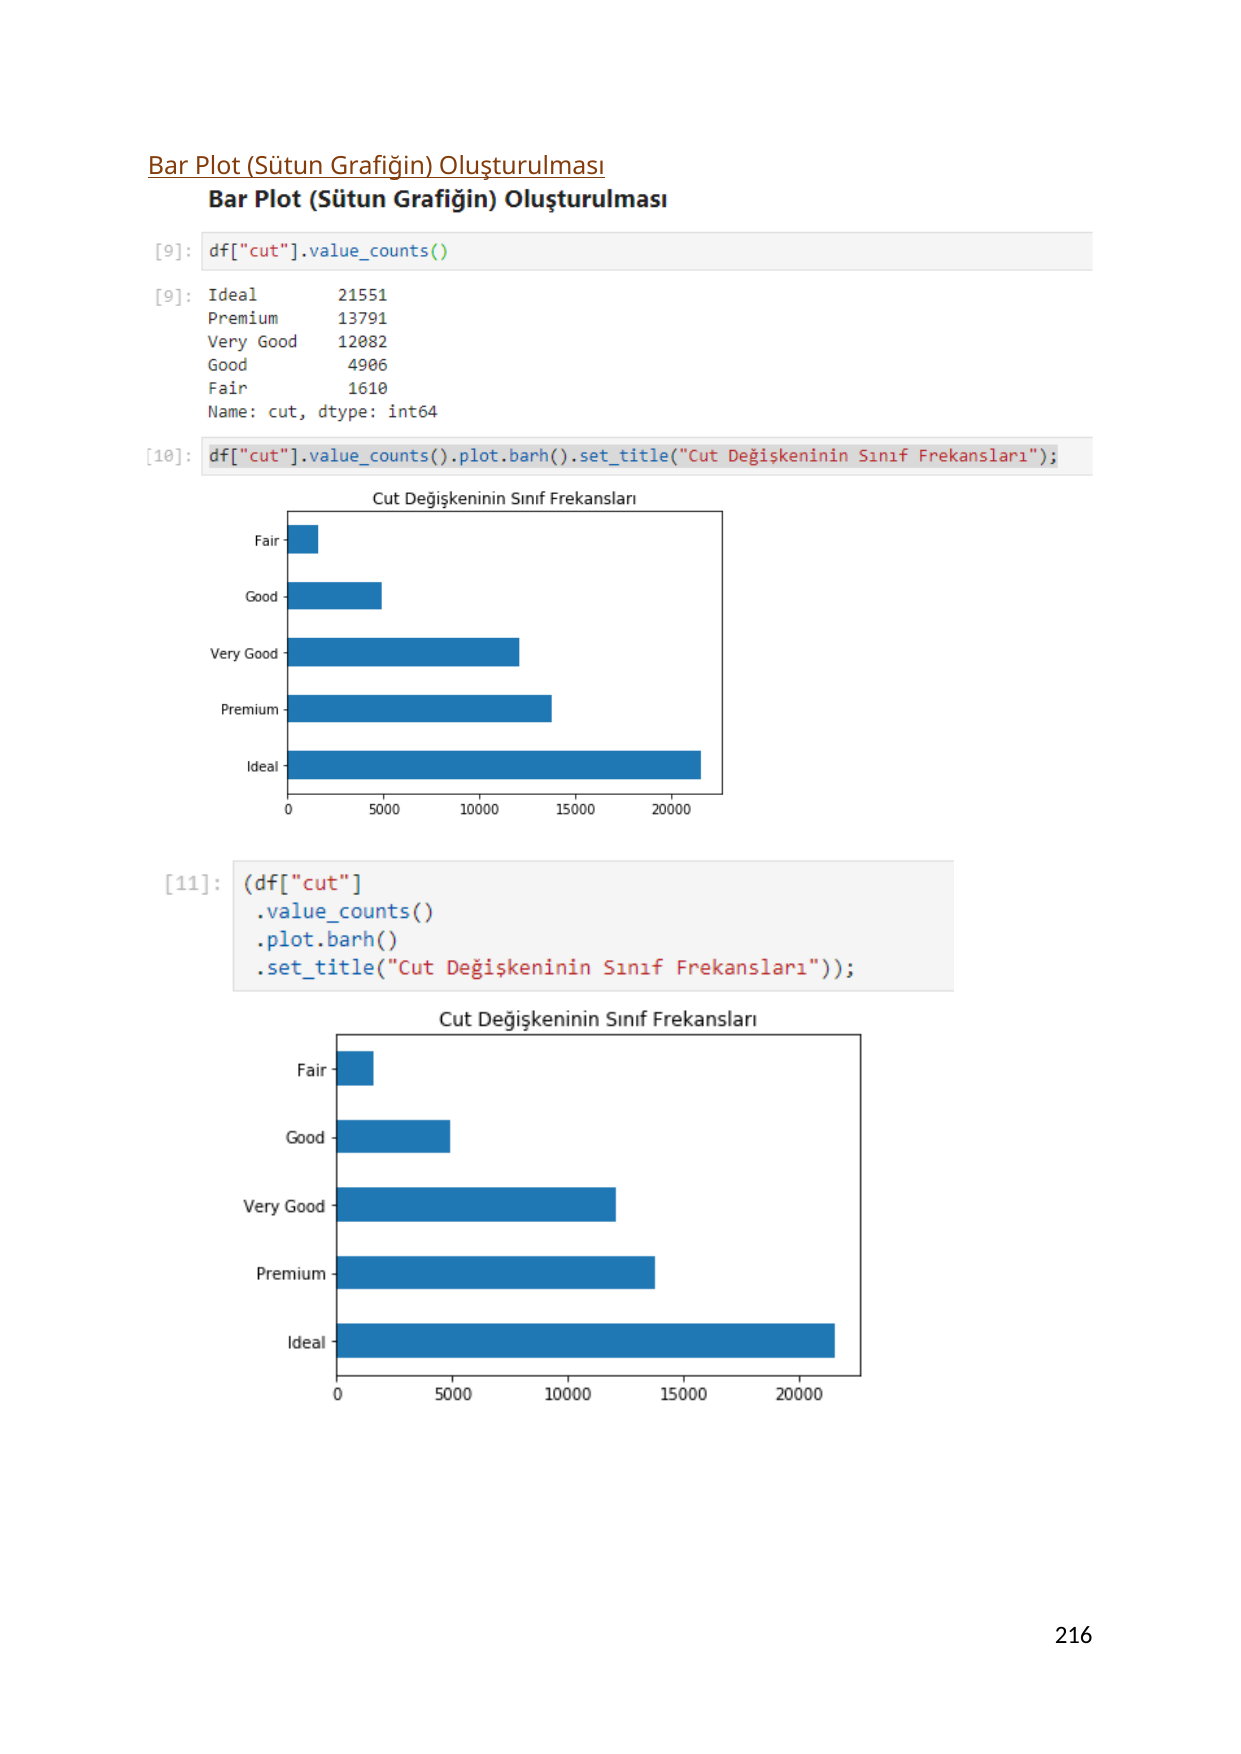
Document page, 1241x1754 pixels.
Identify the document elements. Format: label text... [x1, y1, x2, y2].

subtitle Bar Plot (Sütun Grafiğin) Oluşturulması [148, 148, 1092, 182]
picture [147, 848, 954, 1427]
picture [147, 184, 1093, 830]
